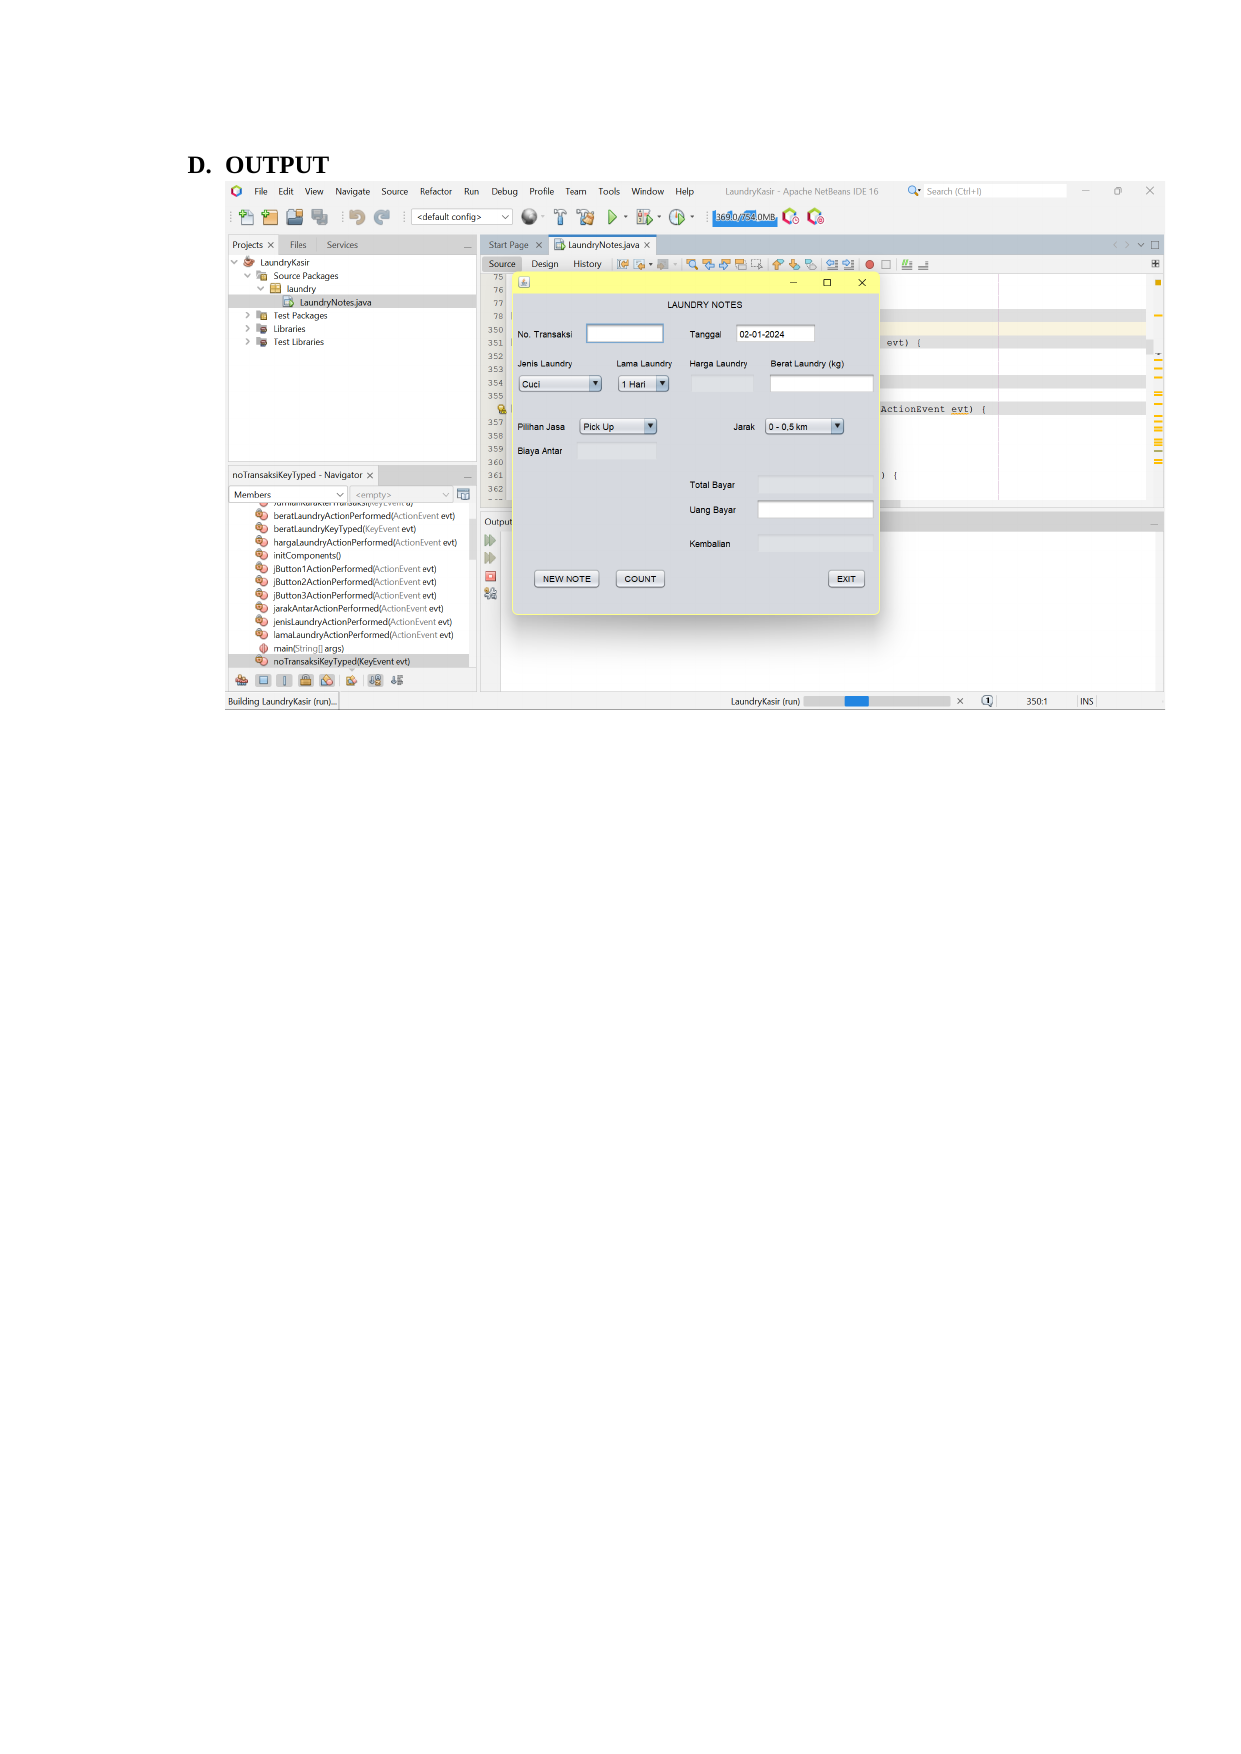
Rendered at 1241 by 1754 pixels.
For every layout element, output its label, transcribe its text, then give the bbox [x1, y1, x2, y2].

picture [225, 181, 1166, 710]
list OUTPUT [187, 150, 1090, 179]
